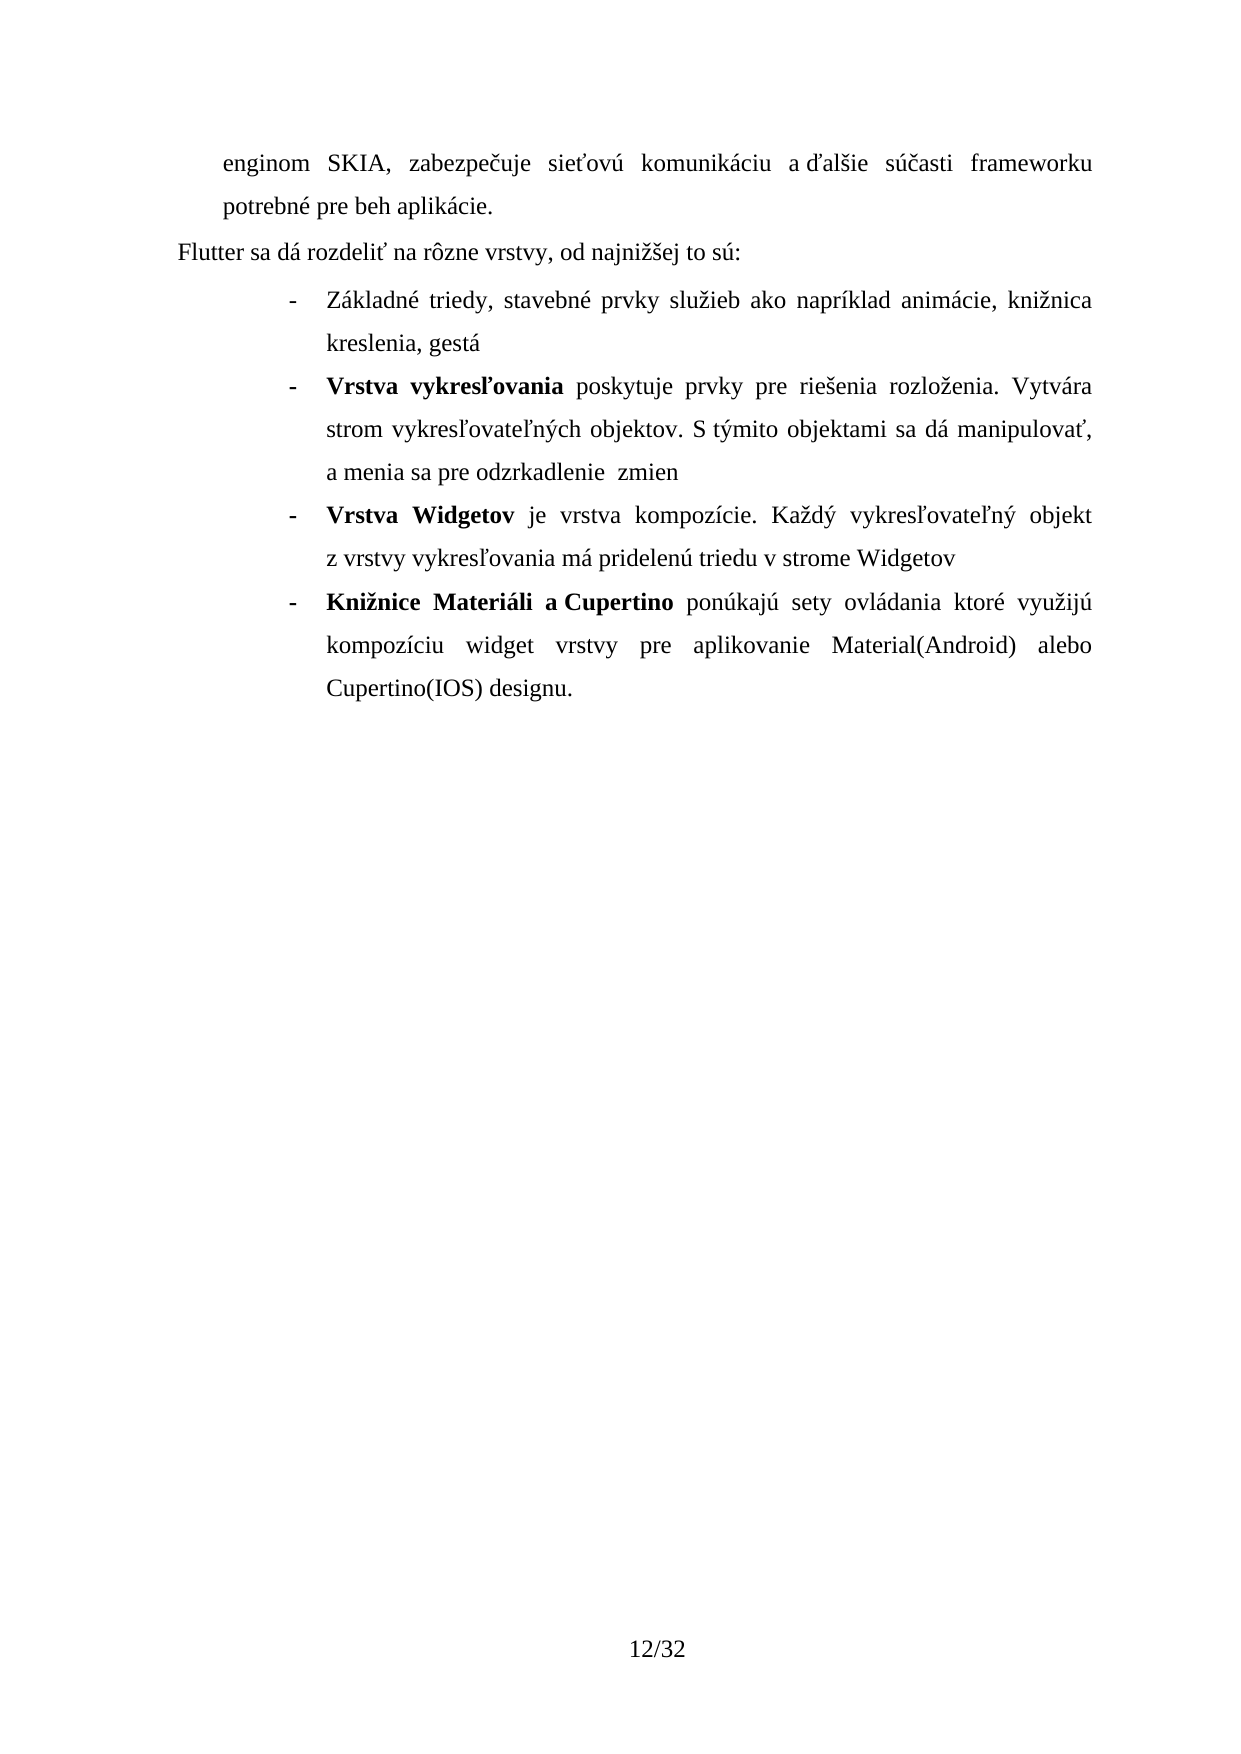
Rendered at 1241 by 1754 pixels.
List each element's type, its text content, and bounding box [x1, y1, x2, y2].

list Knižnice Materiáli a Cupertino ponúkajú sety ovládania ktoré využijú kompozíciu widget vrstvy pre aplikovanie Material(Android) alebo Cupertino(IOS) designu. [288, 587, 1092, 702]
list Vrstva vykresľovania poskytuje prvky pre riešenia rozloženia. Vytvára strom vykresľovateľných objektov. S týmito objektami sa dá manipulovať, a menia sa pre odzrkadlenie zmien [288, 371, 1092, 486]
list Základné triedy, stavebné prvky služieb ako napríklad animácie, knižnica kreslenia, gestá [288, 285, 1092, 357]
list Vrstva Widgetov je vrstva kompozície. Každý vykresľovateľný objekt z vrstvy vykresľovania má pridelenú triedu v strome Widgetov [288, 500, 1092, 572]
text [223, 148, 1092, 219]
text Flutter sa dá rozdeliť na rôzne vrstvy, od najnižšej to sú: [177, 237, 1092, 266]
